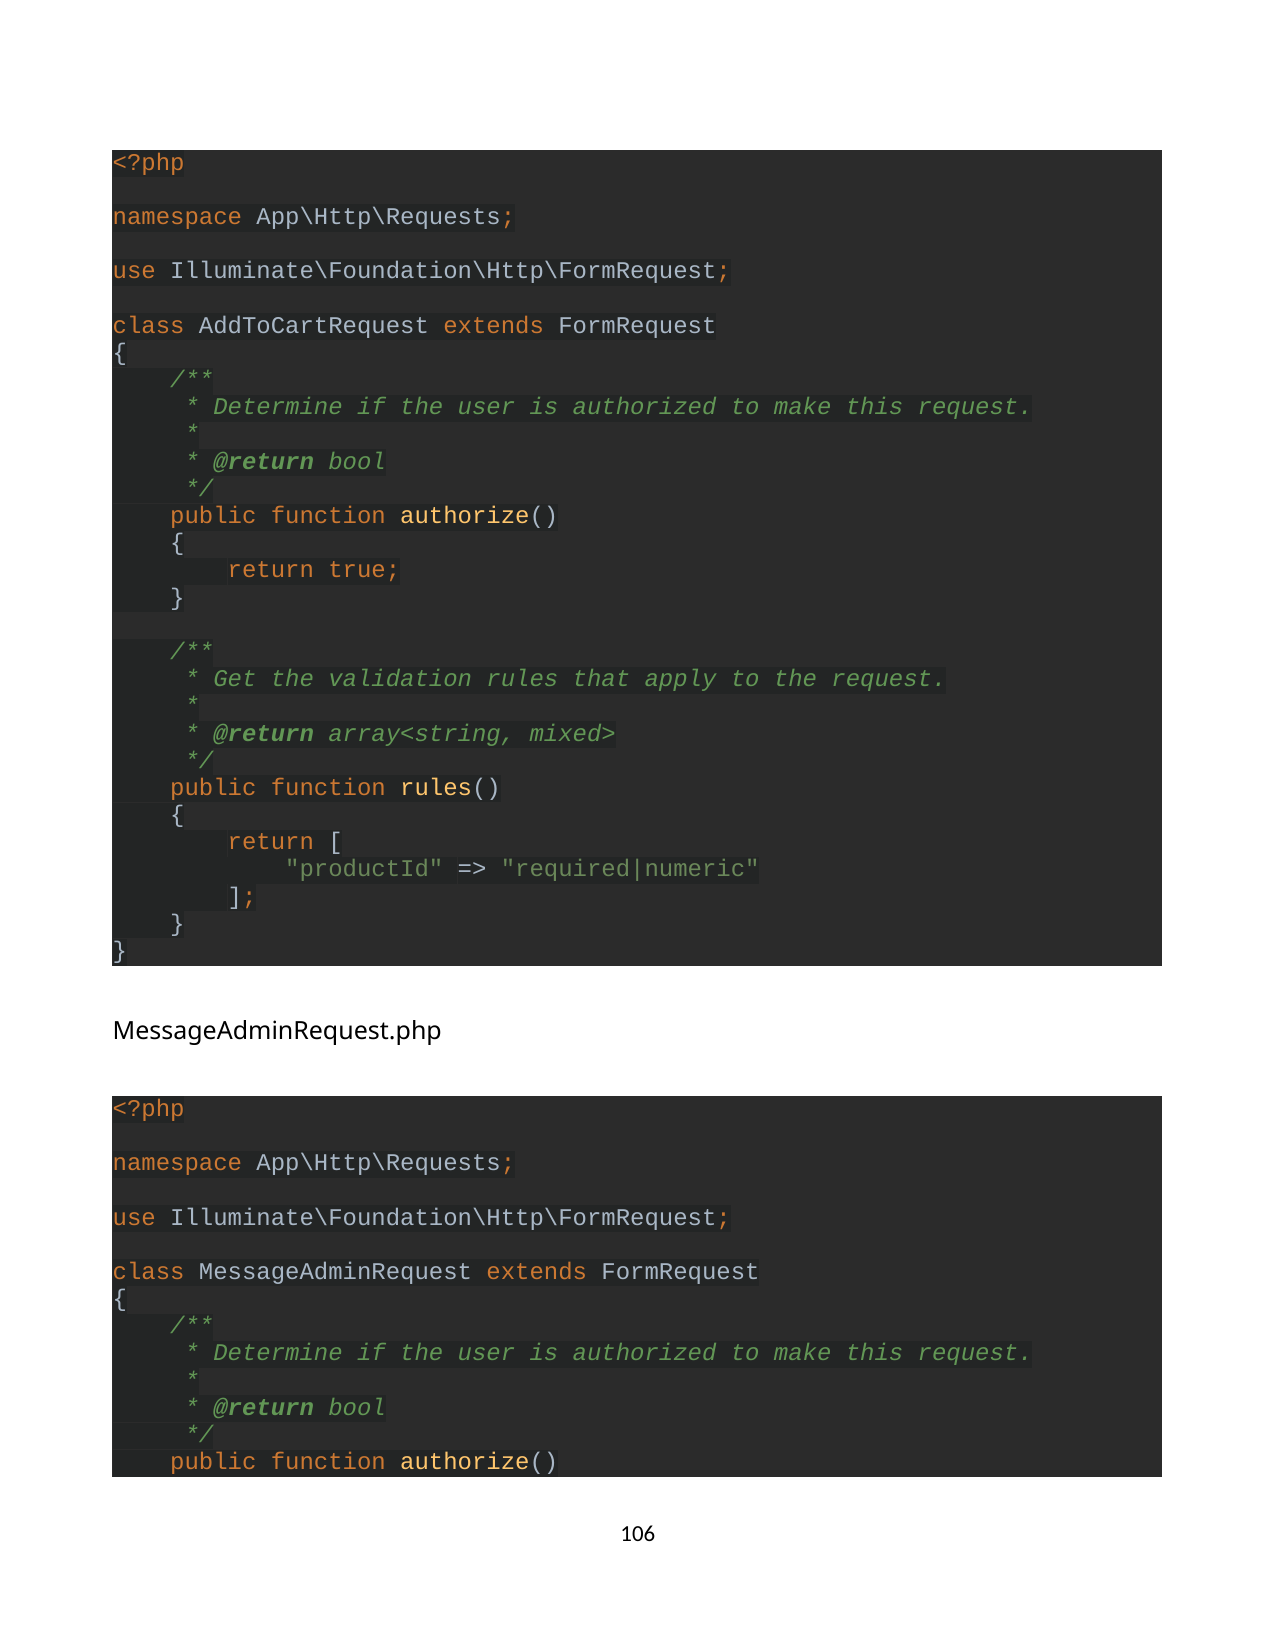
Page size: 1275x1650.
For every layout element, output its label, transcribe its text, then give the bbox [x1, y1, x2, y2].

subtitle MessageAdminRequest.php [112, 1012, 1162, 1047]
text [112, 1096, 1162, 1477]
text <?php namespace App\Http\Requests; use Illuminate\Foundation\Http\FormRequest; class AddToCartRequest extends FormRequest { /** * Determine if the user is authorized to make this request. * * @return bool */ public function authorize() { return true; } /** * Get the validation rules that apply to the request. * * @return array<string, mixed> */ public function rules() { return [ "productId" => "required|numeric" ]; } } [112, 150, 1162, 966]
